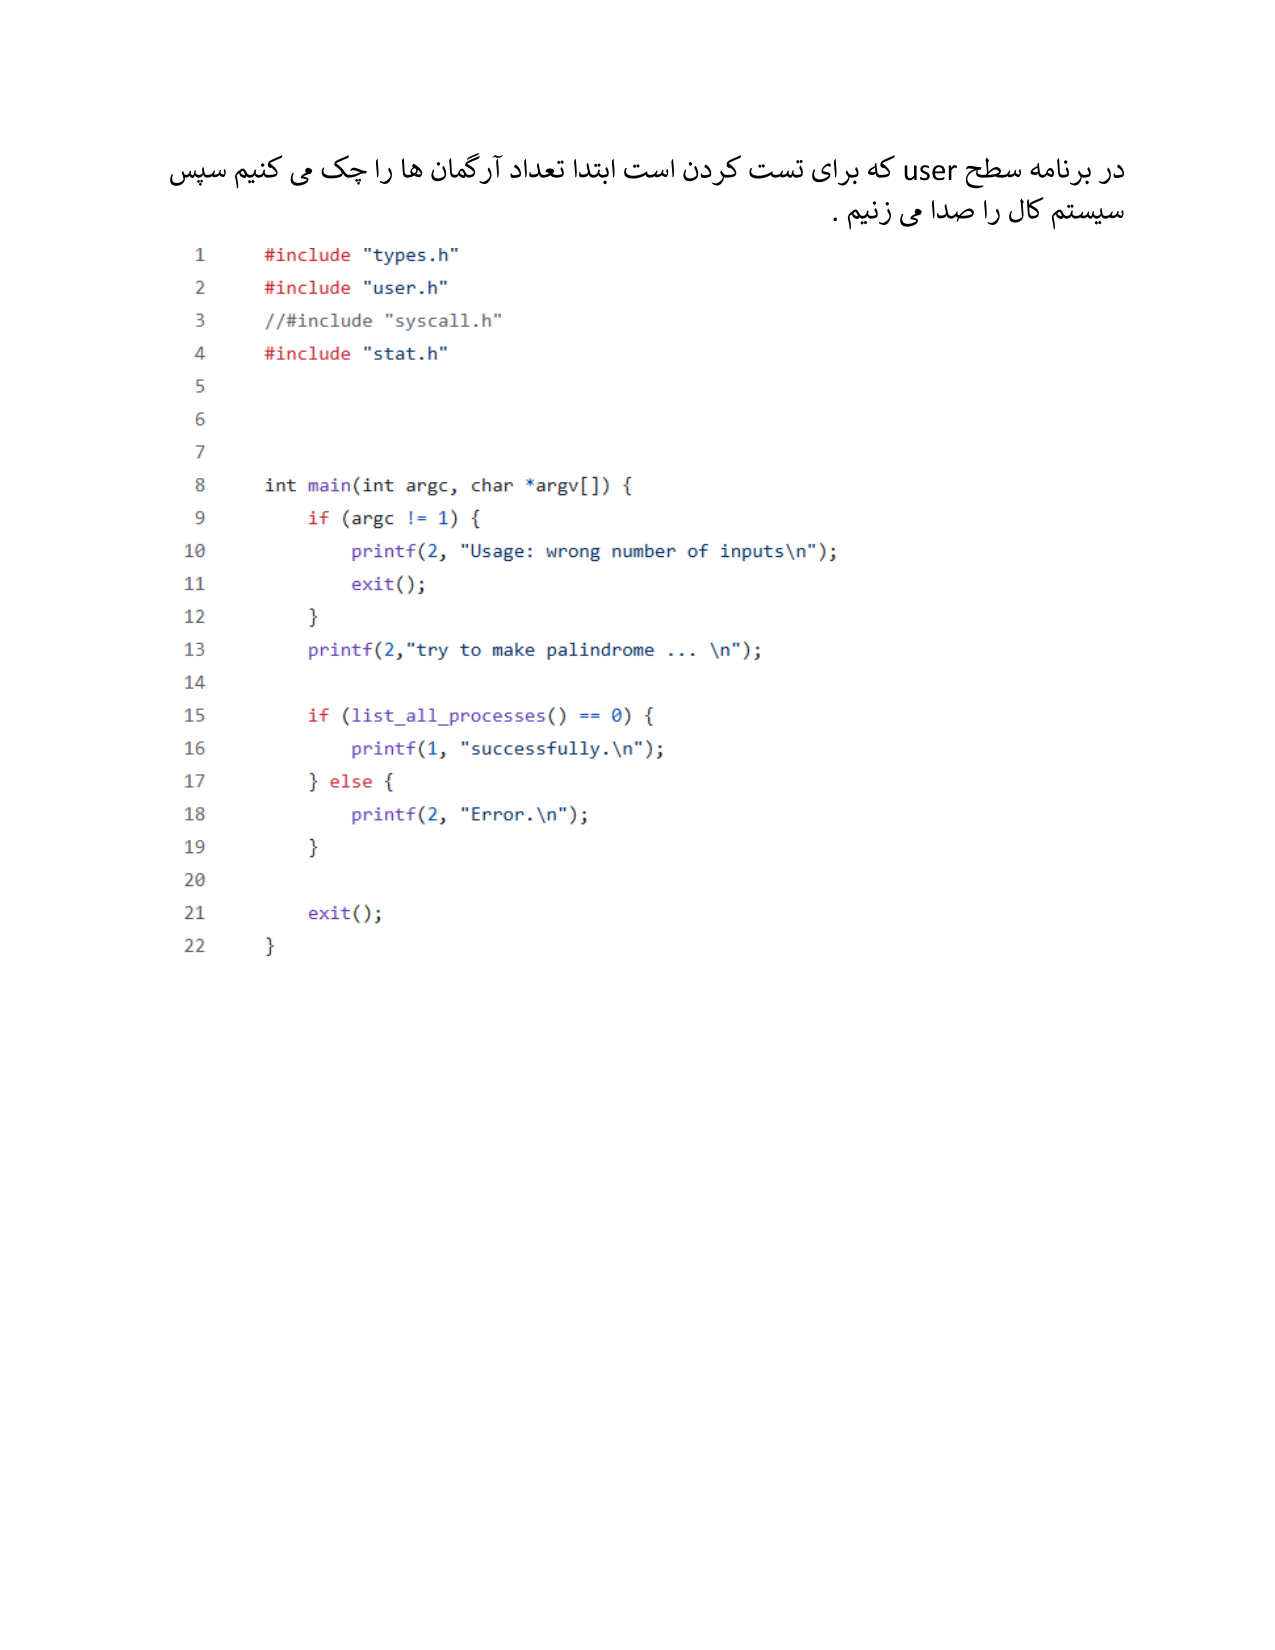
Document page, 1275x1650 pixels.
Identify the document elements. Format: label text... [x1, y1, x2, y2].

picture [150, 248, 1125, 968]
text در برنامه سطح user که برای تست کردن است ابتدا تعداد آرگمان ها را چک می کنیم سپس سیستم کال را صدا می زنیم . [150, 150, 1125, 229]
